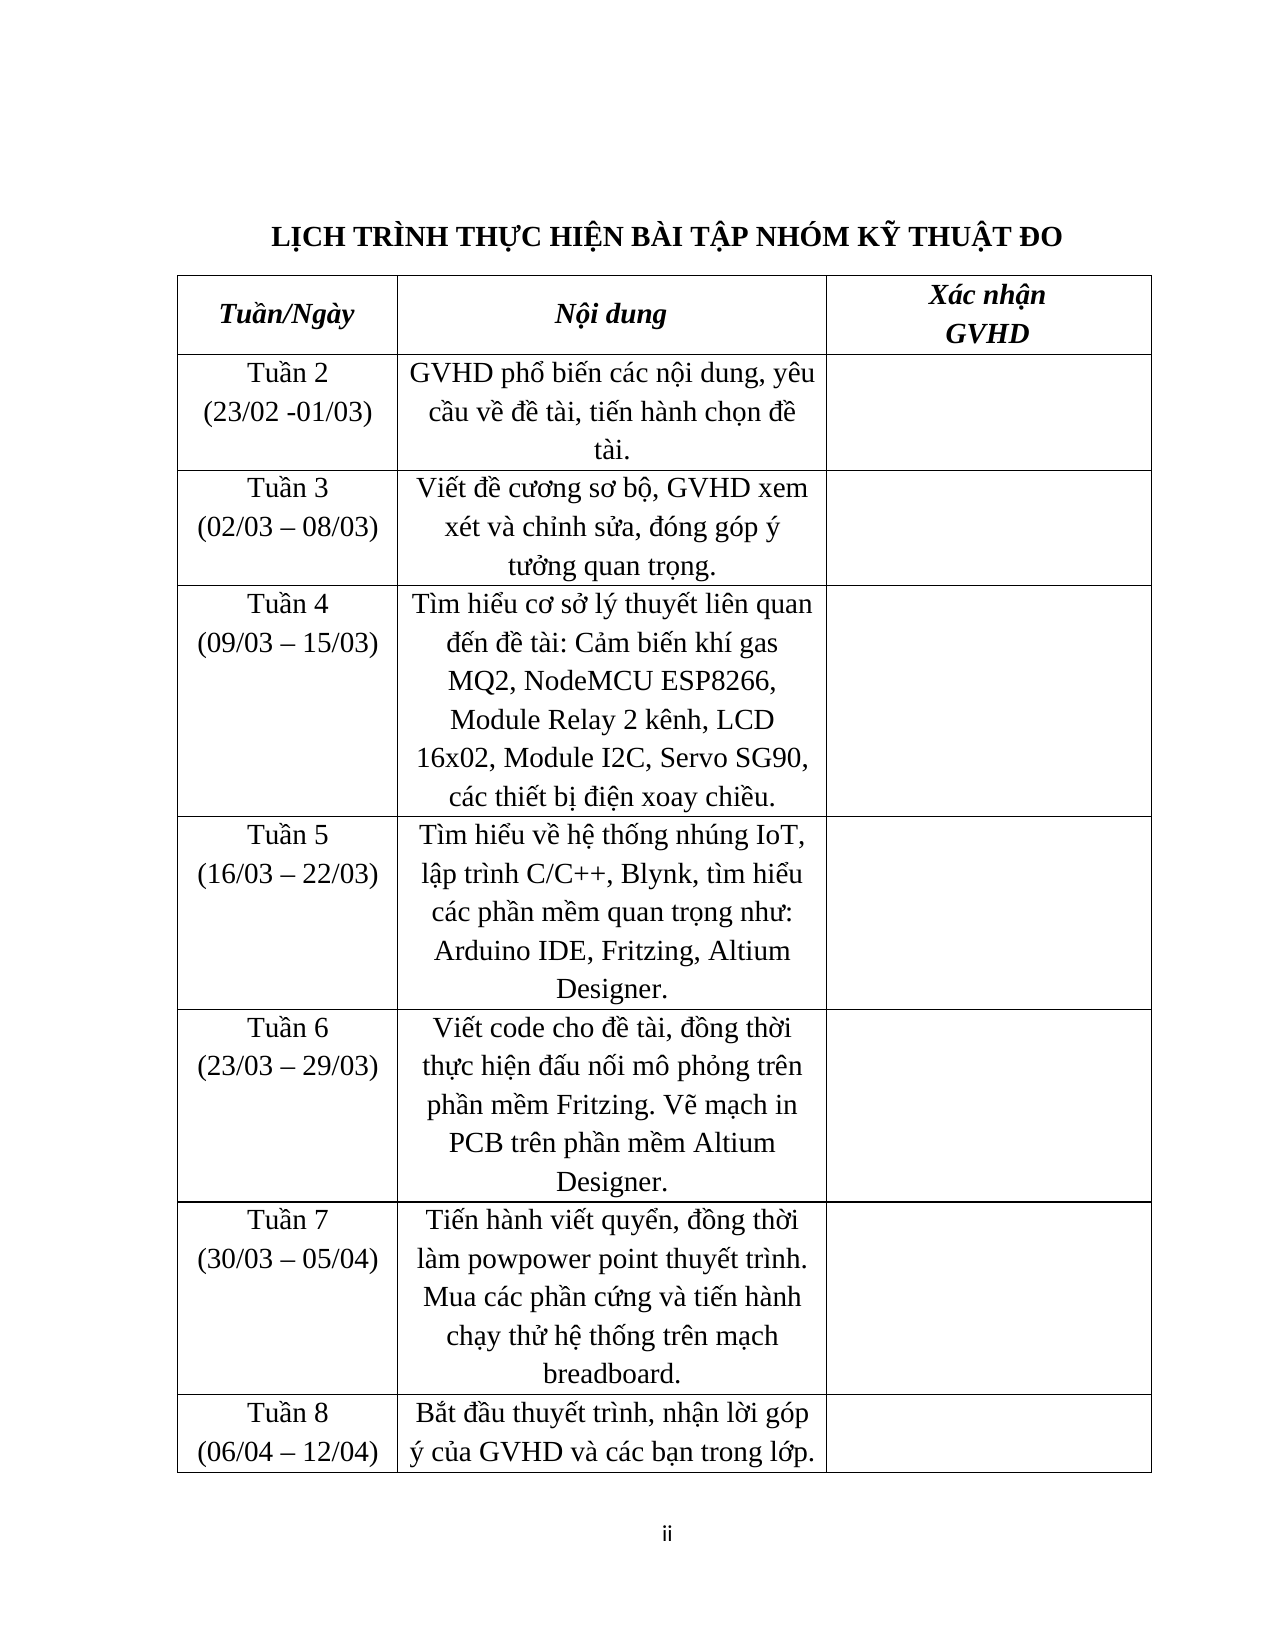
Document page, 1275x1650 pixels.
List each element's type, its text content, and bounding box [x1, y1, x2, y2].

table_cell [827, 471, 1151, 585]
table_cell [827, 355, 1151, 469]
table_cell Tuần 7 (30/03 – 05/04) [178, 1203, 397, 1394]
table_header Nội dung [398, 276, 826, 354]
table_cell Tuần 4 (09/03 – 15/03) [178, 586, 397, 816]
table_cell GVHD phổ biến các nội dung, yêu cầu về đề tài, tiến hành chọn đề tài. [398, 355, 826, 469]
text LỊCH TRÌNH THỰC HIỆN BÀI TẬP NHÓM KỸ THUẬT ĐO [177, 219, 1157, 253]
table_cell Tuần 6 (23/03 – 29/03) [178, 1010, 397, 1201]
table_cell Tìm hiểu cơ sở lý thuyết liên quan đến đề tài: Cảm biến khí gas MQ2, NodeMCU ESP8266, Module Relay 2 kênh, LCD 16x02, Module I2C, Servo SG90, các thiết bị điện xoay chiều. [398, 586, 826, 816]
table_cell [827, 1010, 1151, 1201]
table_cell [827, 1395, 1151, 1472]
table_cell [398, 1395, 826, 1472]
table_header Xác nhận GVHD [827, 276, 1151, 354]
table_cell Viết code cho đề tài, đồng thời thực hiện đấu nối mô phỏng trên phần mềm Fritzing. Vẽ mạch in PCB trên phần mềm Altium Designer. [398, 1010, 826, 1201]
table_cell Tuần 3 (02/03 – 08/03) [178, 471, 397, 585]
table_header Tuần/Ngày [178, 276, 397, 354]
table_cell Tiến hành viết quyển, đồng thời làm powpower point thuyết trình. Mua các phần cứng và tiến hành chạy thử hệ thống trên mạch breadboard. [398, 1203, 826, 1394]
table_cell [827, 1203, 1151, 1394]
table_cell [827, 817, 1151, 1009]
table_cell [827, 586, 1151, 816]
table_cell Tuần 5 (16/03 – 22/03) [178, 817, 397, 1009]
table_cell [178, 1395, 397, 1472]
table_cell Tìm hiểu về hệ thống nhúng IoT, lập trình C/C++, Blynk, tìm hiểu các phần mềm quan trọng như: Arduino IDE, Fritzing, Altium Designer. [398, 817, 826, 1009]
table_cell Tuần 2 (23/02 -01/03) [178, 355, 397, 469]
table_cell Viết đề cương sơ bộ, GVHD xem xét và chỉnh sửa, đóng góp ý tưởng quan trọng. [398, 471, 826, 585]
